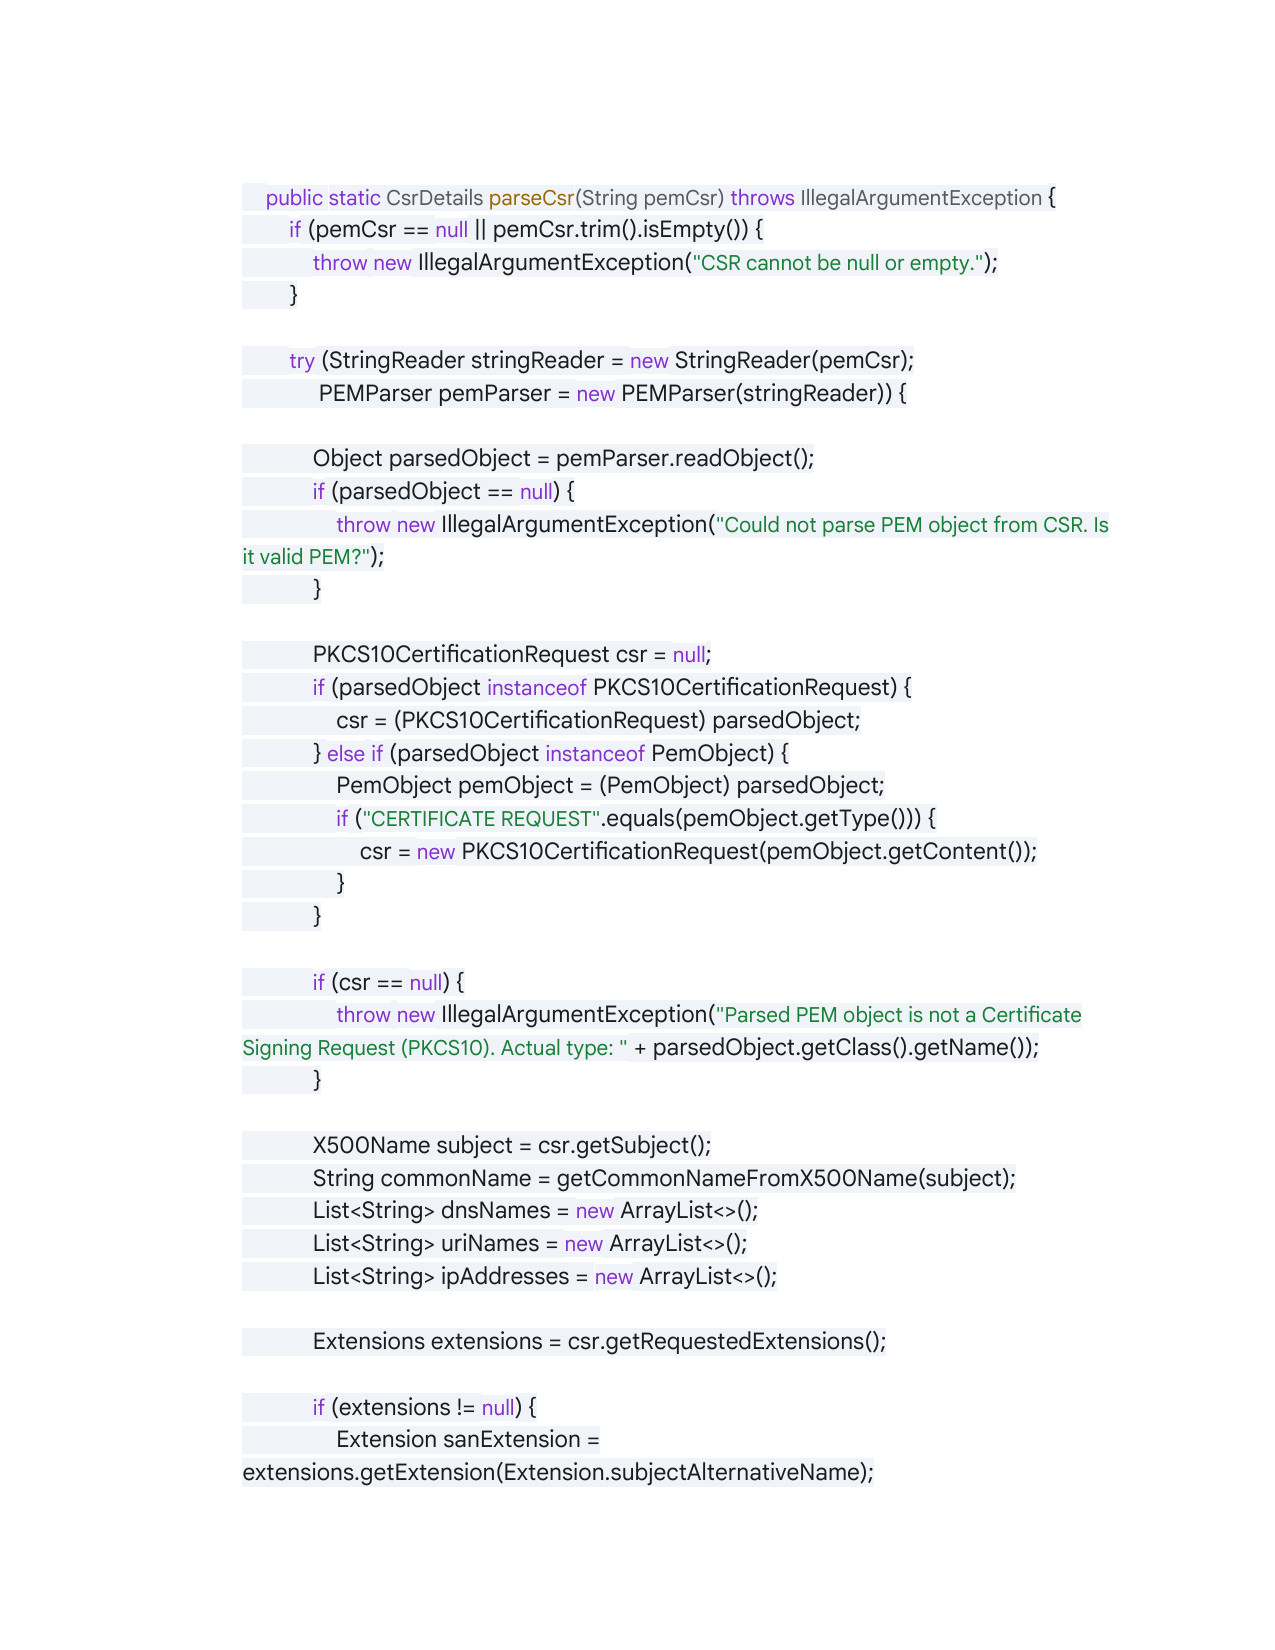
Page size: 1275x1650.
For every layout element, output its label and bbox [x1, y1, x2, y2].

list [205, 150, 1125, 1487]
